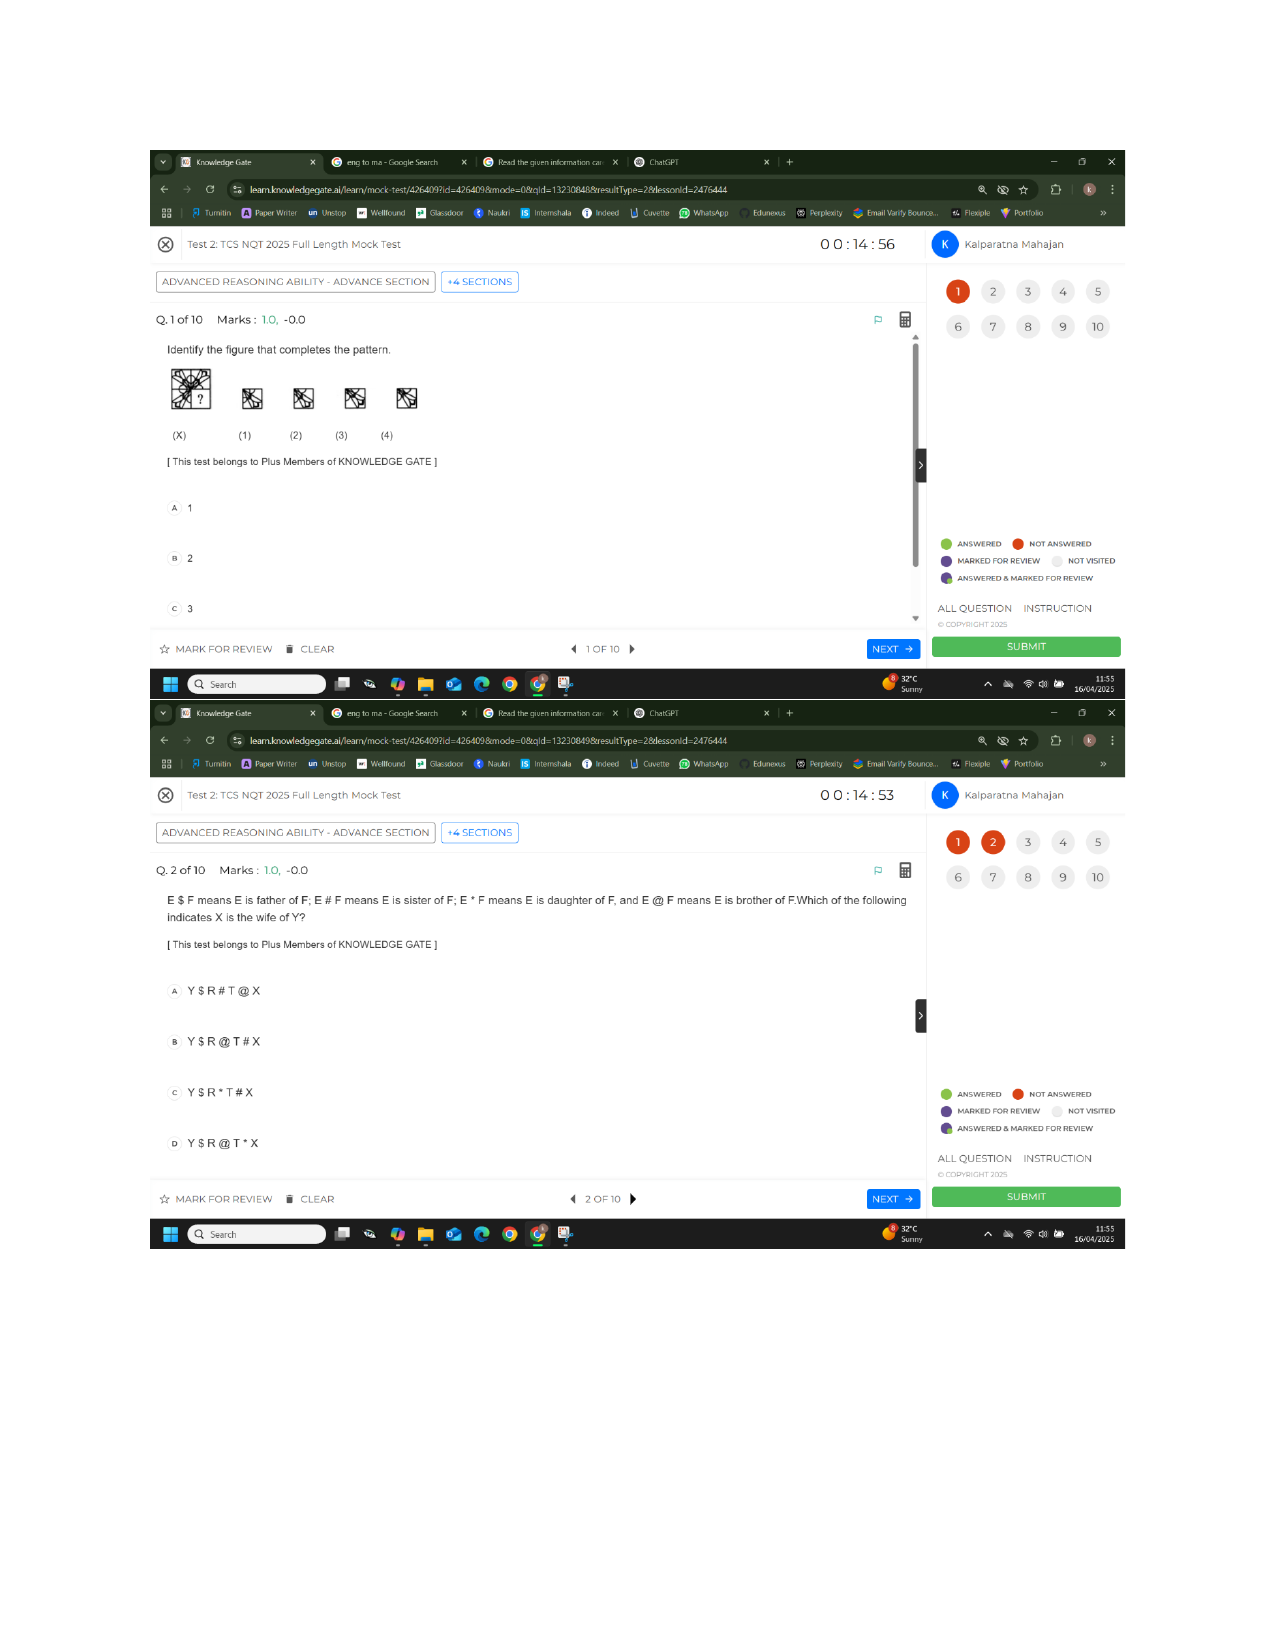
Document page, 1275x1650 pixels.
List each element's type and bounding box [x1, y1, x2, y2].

picture [150, 700, 1125, 1249]
picture [150, 150, 1125, 699]
